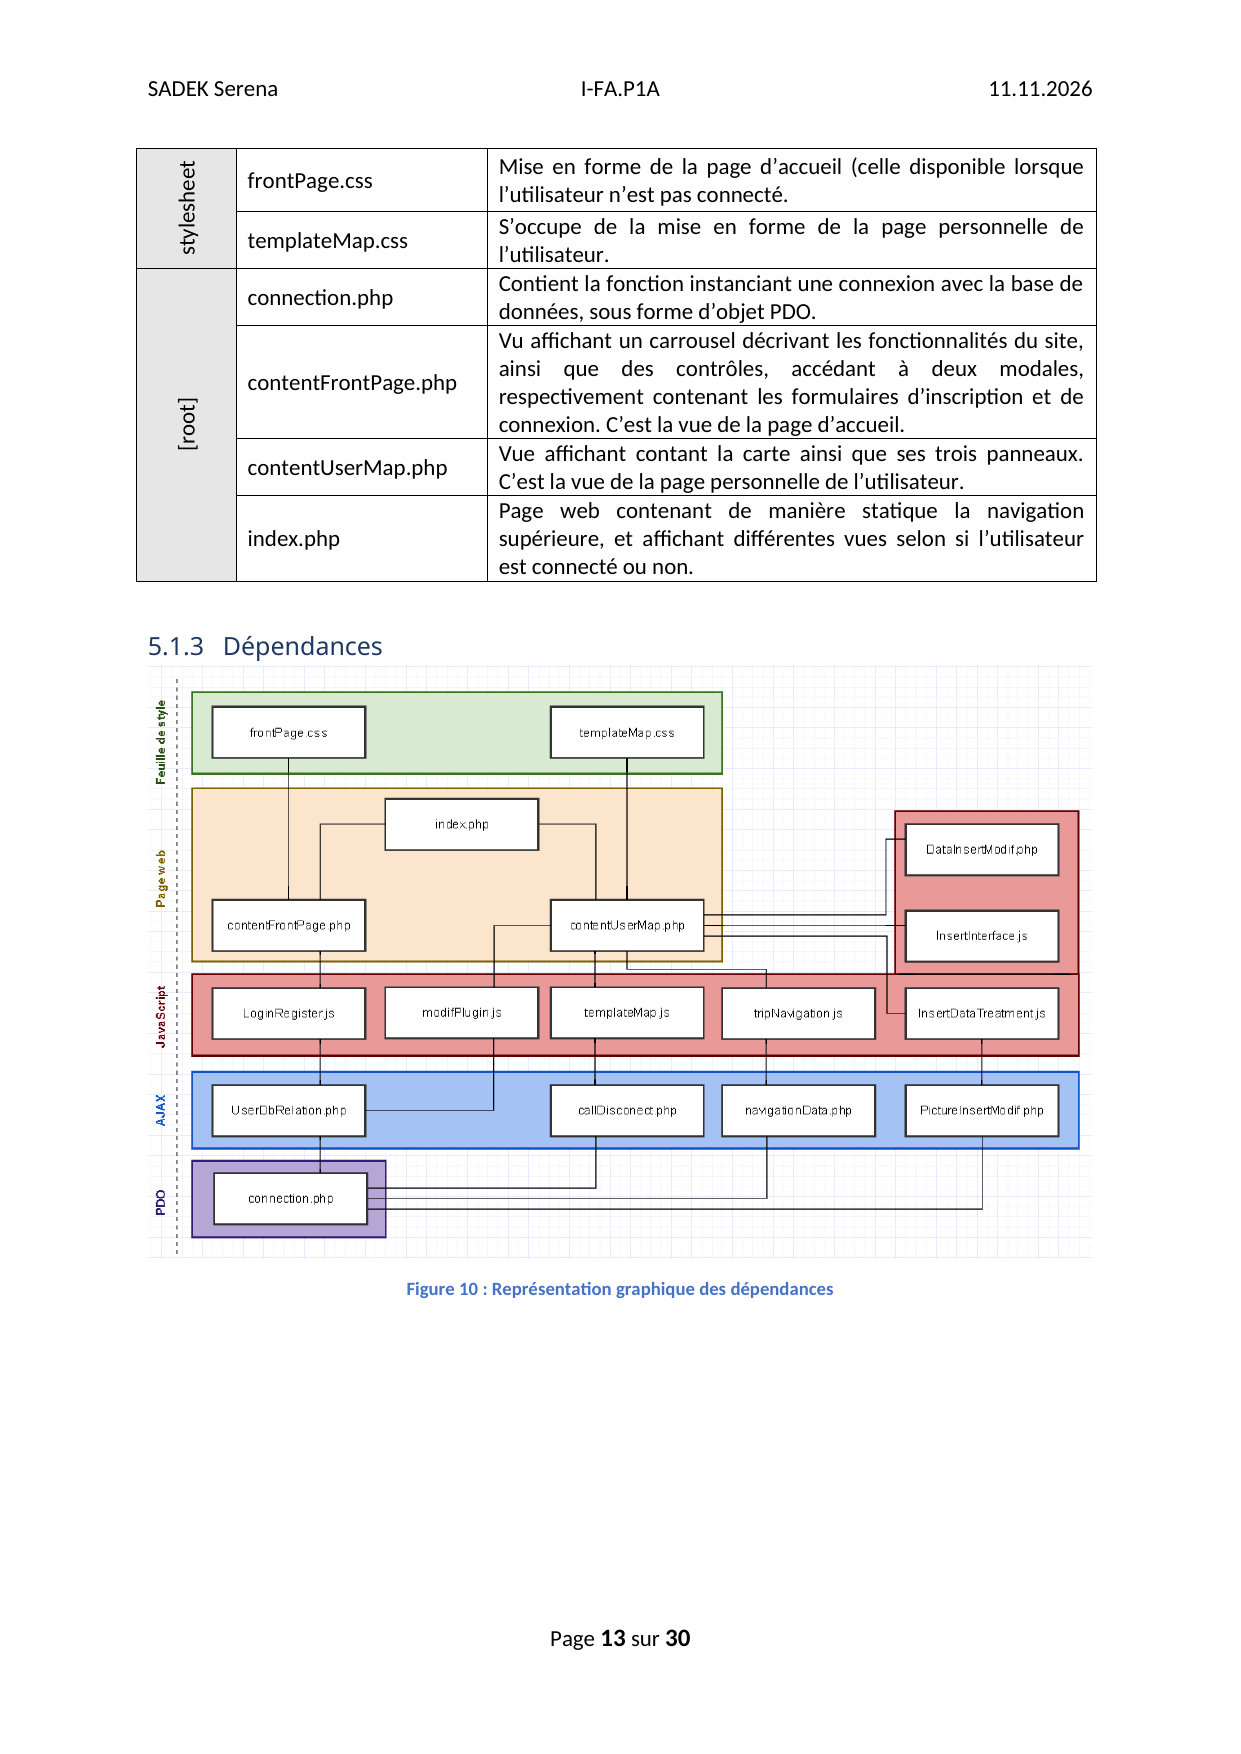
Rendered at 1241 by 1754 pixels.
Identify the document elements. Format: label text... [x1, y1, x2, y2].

table_cell contentUserMap.php [237, 439, 487, 495]
table_cell templateMap.css [237, 212, 487, 268]
table_cell S’occupe de la mise en forme de la page personnelle de l’utilisateur. [488, 212, 1096, 268]
table_cell contentFrontPage.php [237, 326, 487, 438]
table_cell Vue affichant contant la carte ainsi que ses trois panneaux. C’est la vue de la page personnelle de l’utilisateur. [488, 439, 1096, 495]
table_cell Vu affichant un carrousel décrivant les fonctionnalités du site, ainsi que des contrôles, accédant à deux modales, respectivement contenant les formulaires d’inscription et de connexion. C’est la vue de la page d’accueil. [488, 326, 1096, 438]
table_cell [root] [137, 269, 236, 581]
subtitle Dépendances [148, 628, 1093, 662]
table_cell Mise en forme de la page d’accueil (celle disponible lorsque l’utilisateur n’est pas connecté. [488, 149, 1096, 211]
table_cell Page web contenant de manière statique la navigation supérieure, et affichant différentes vues selon si l’utilisateur est connecté ou non. [488, 496, 1096, 581]
table_cell connection.php [237, 269, 487, 325]
table_cell frontPage.css [237, 149, 487, 211]
table_cell index.php [237, 496, 487, 581]
picture [147, 665, 1093, 1259]
table_cell stylesheet [137, 149, 236, 268]
table_cell Contient la fonction instanciant une connexion avec la base de données, sous forme d’objet PDO. [488, 269, 1096, 325]
